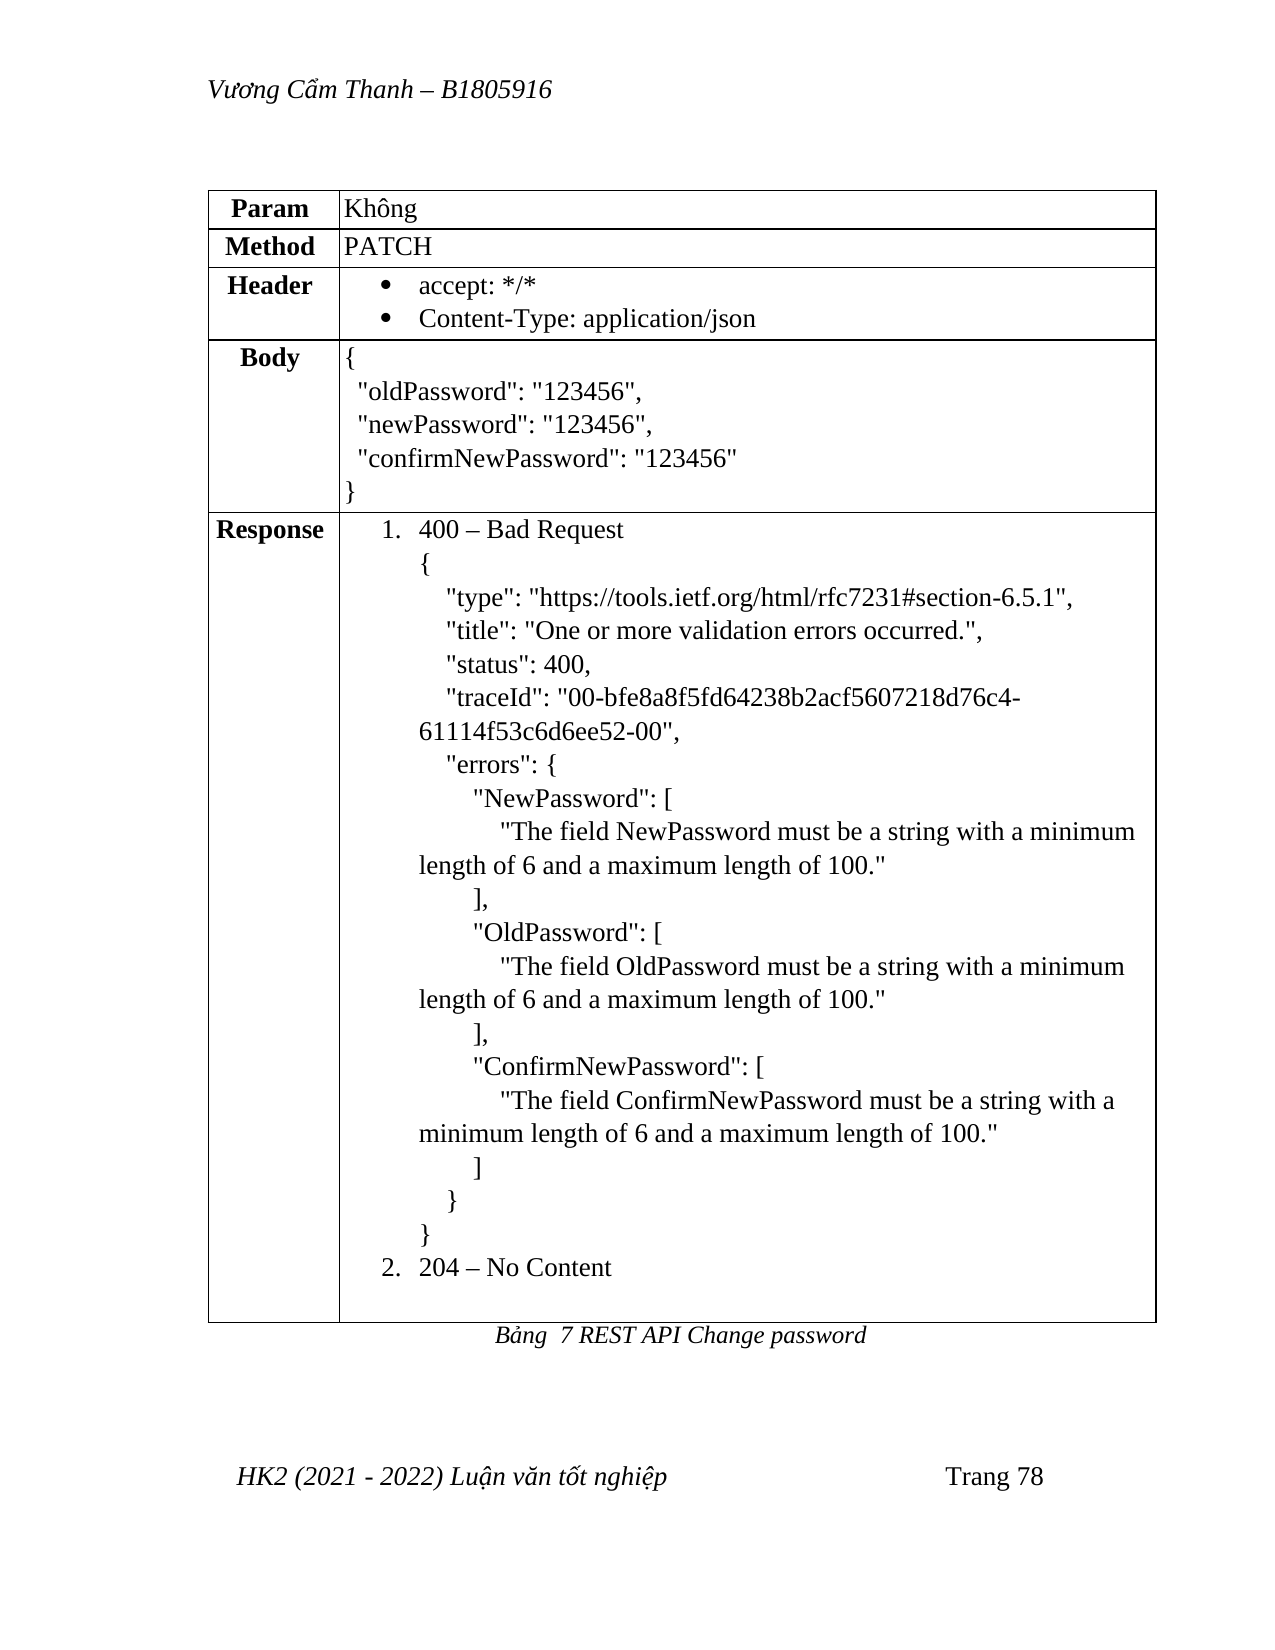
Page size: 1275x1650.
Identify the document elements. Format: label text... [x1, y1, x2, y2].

table_cell { "oldPassword": "123456", "newPassword": "123456", "confirmNewPassword": "123456" } [340, 341, 1155, 512]
table_cell PATCH [340, 230, 1155, 267]
table_cell Param [209, 191, 339, 228]
table_cell Response [209, 513, 339, 1321]
table_cell Method [209, 230, 339, 267]
table_cell Body [209, 341, 339, 512]
table_cell accept: */* Content-Type: application/json [340, 268, 1155, 339]
table_cell Không [340, 191, 1155, 228]
table_cell 400 – Bad Request { "type": "https://tools.ietf.org/html/rfc7231#section-6.5.1", "title": "One or more validation errors occurred.", "status": 400, "traceId": "00-bfe8a8f5fd64238b2acf5607218d76c4-61114f53c6d6ee52-00", "errors": { "NewPassword": [ "The field NewPassword must be a string with a minimum length of 6 and a maximum length of 100." ], "OldPassword": [ "The field OldPassword must be a string with a minimum length of 6 and a maximum length of 100." ], "ConfirmNewPassword": [ "The field ConfirmNewPassword must be a string with a minimum length of 6 and a maximum length of 100." ] } } 204 – No Content [340, 513, 1155, 1321]
table_cell Header [209, 268, 339, 339]
